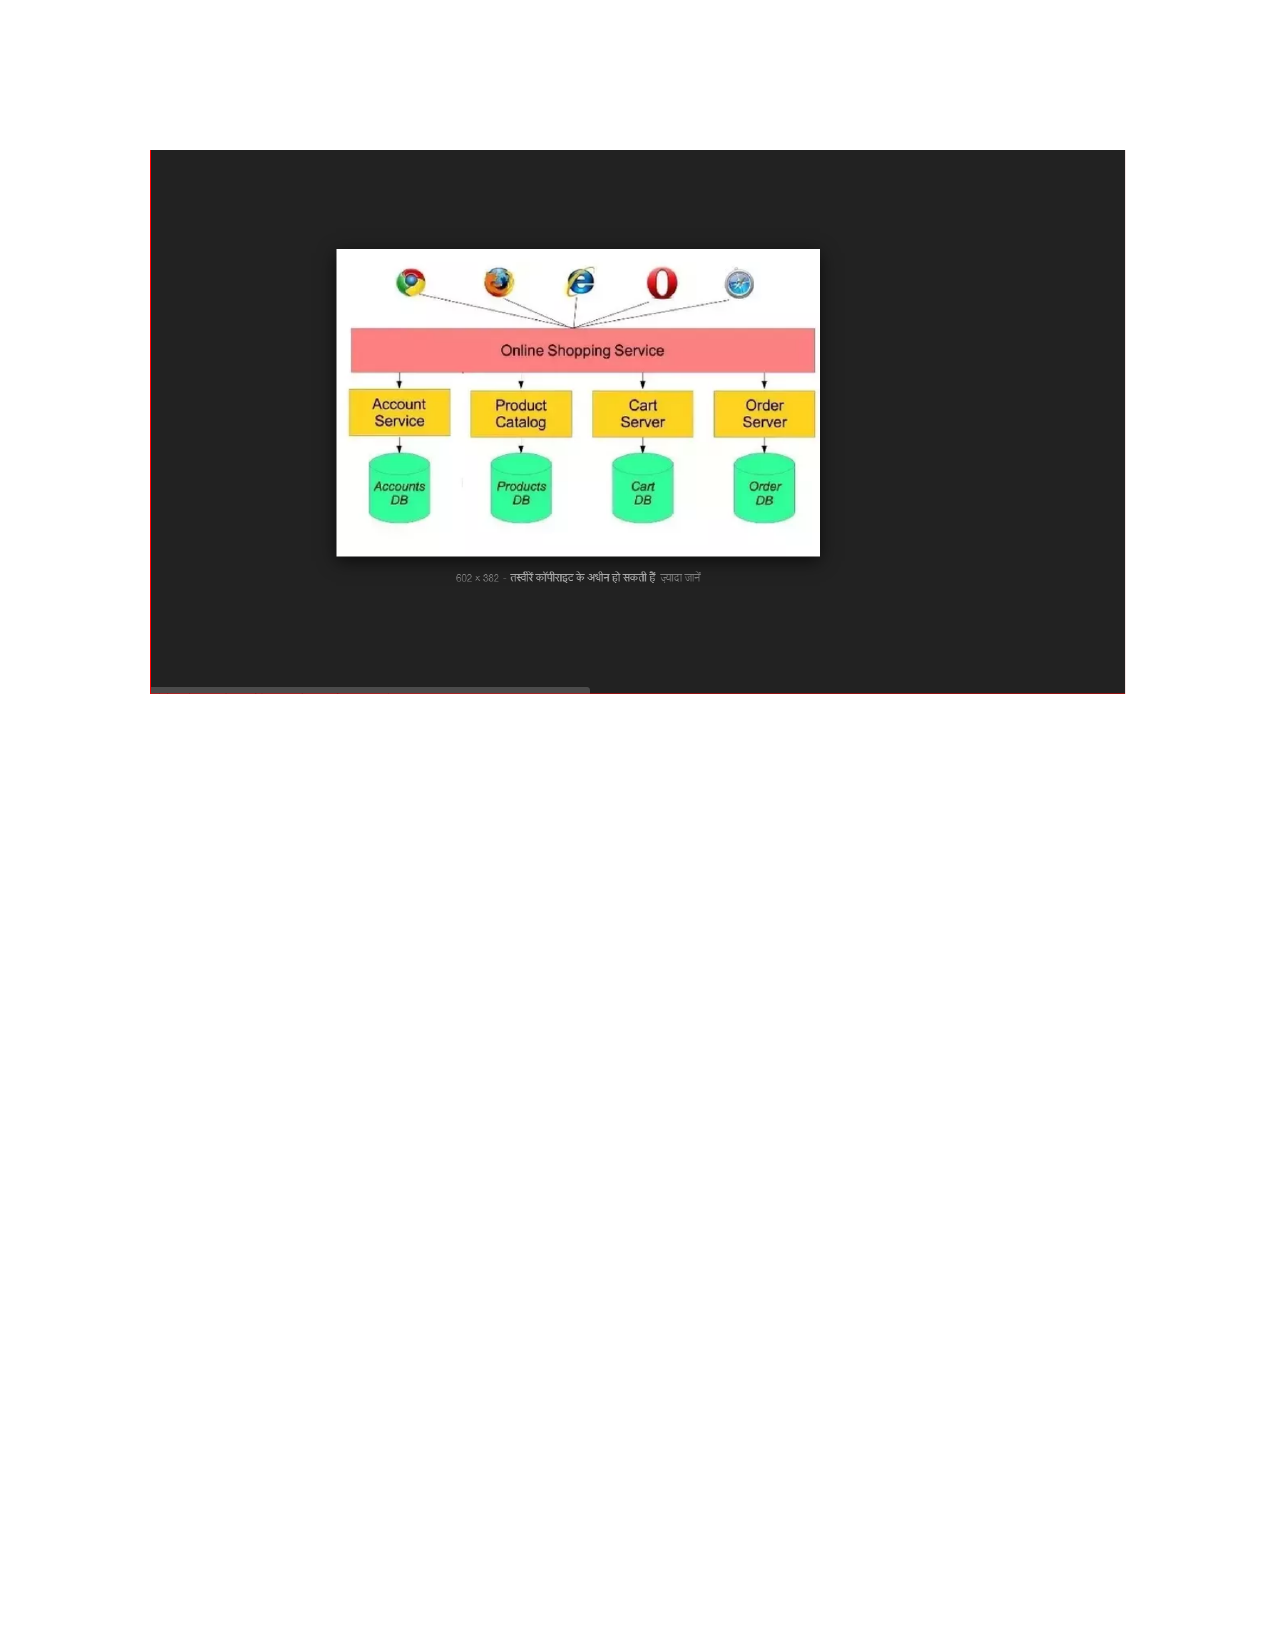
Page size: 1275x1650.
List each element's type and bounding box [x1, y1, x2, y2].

picture [150, 150, 1125, 694]
